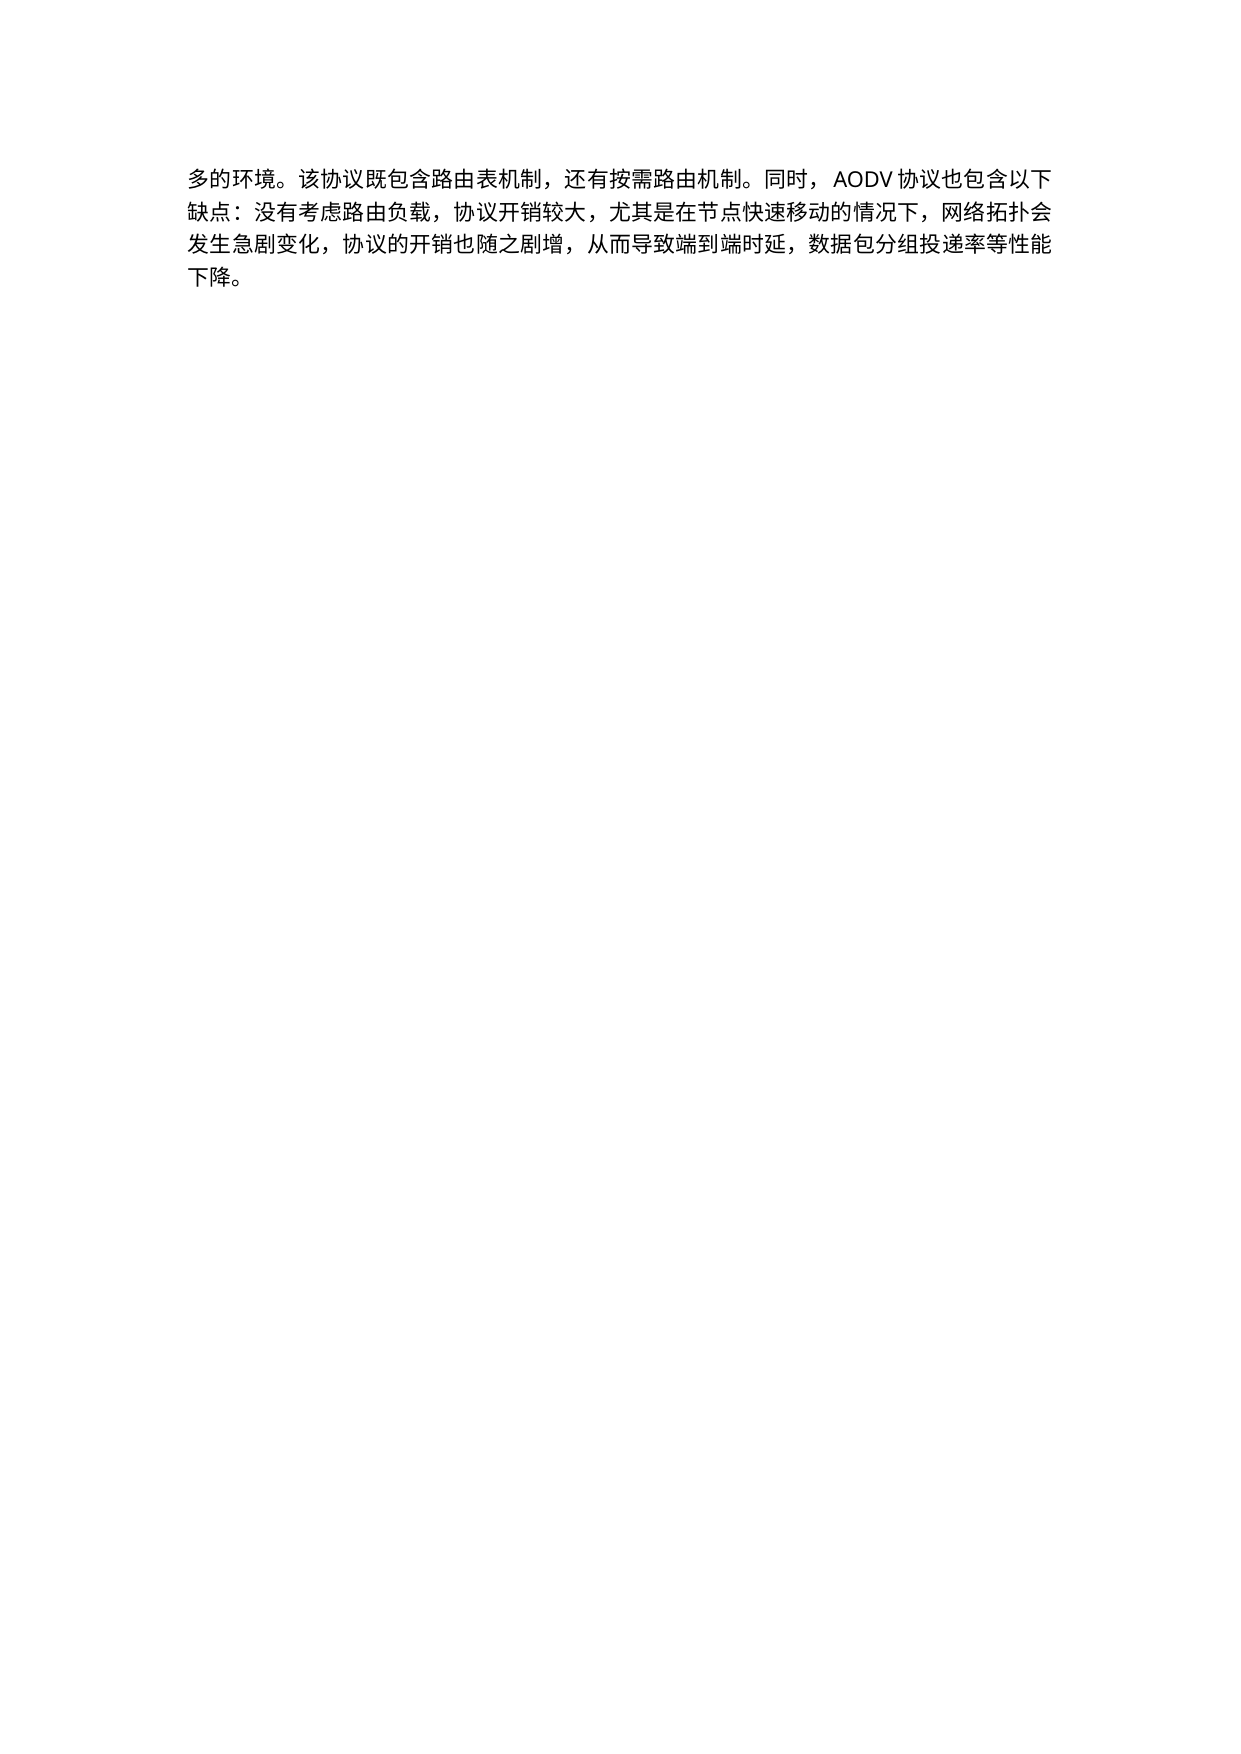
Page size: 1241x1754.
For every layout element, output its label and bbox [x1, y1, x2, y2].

text [187, 162, 1053, 292]
